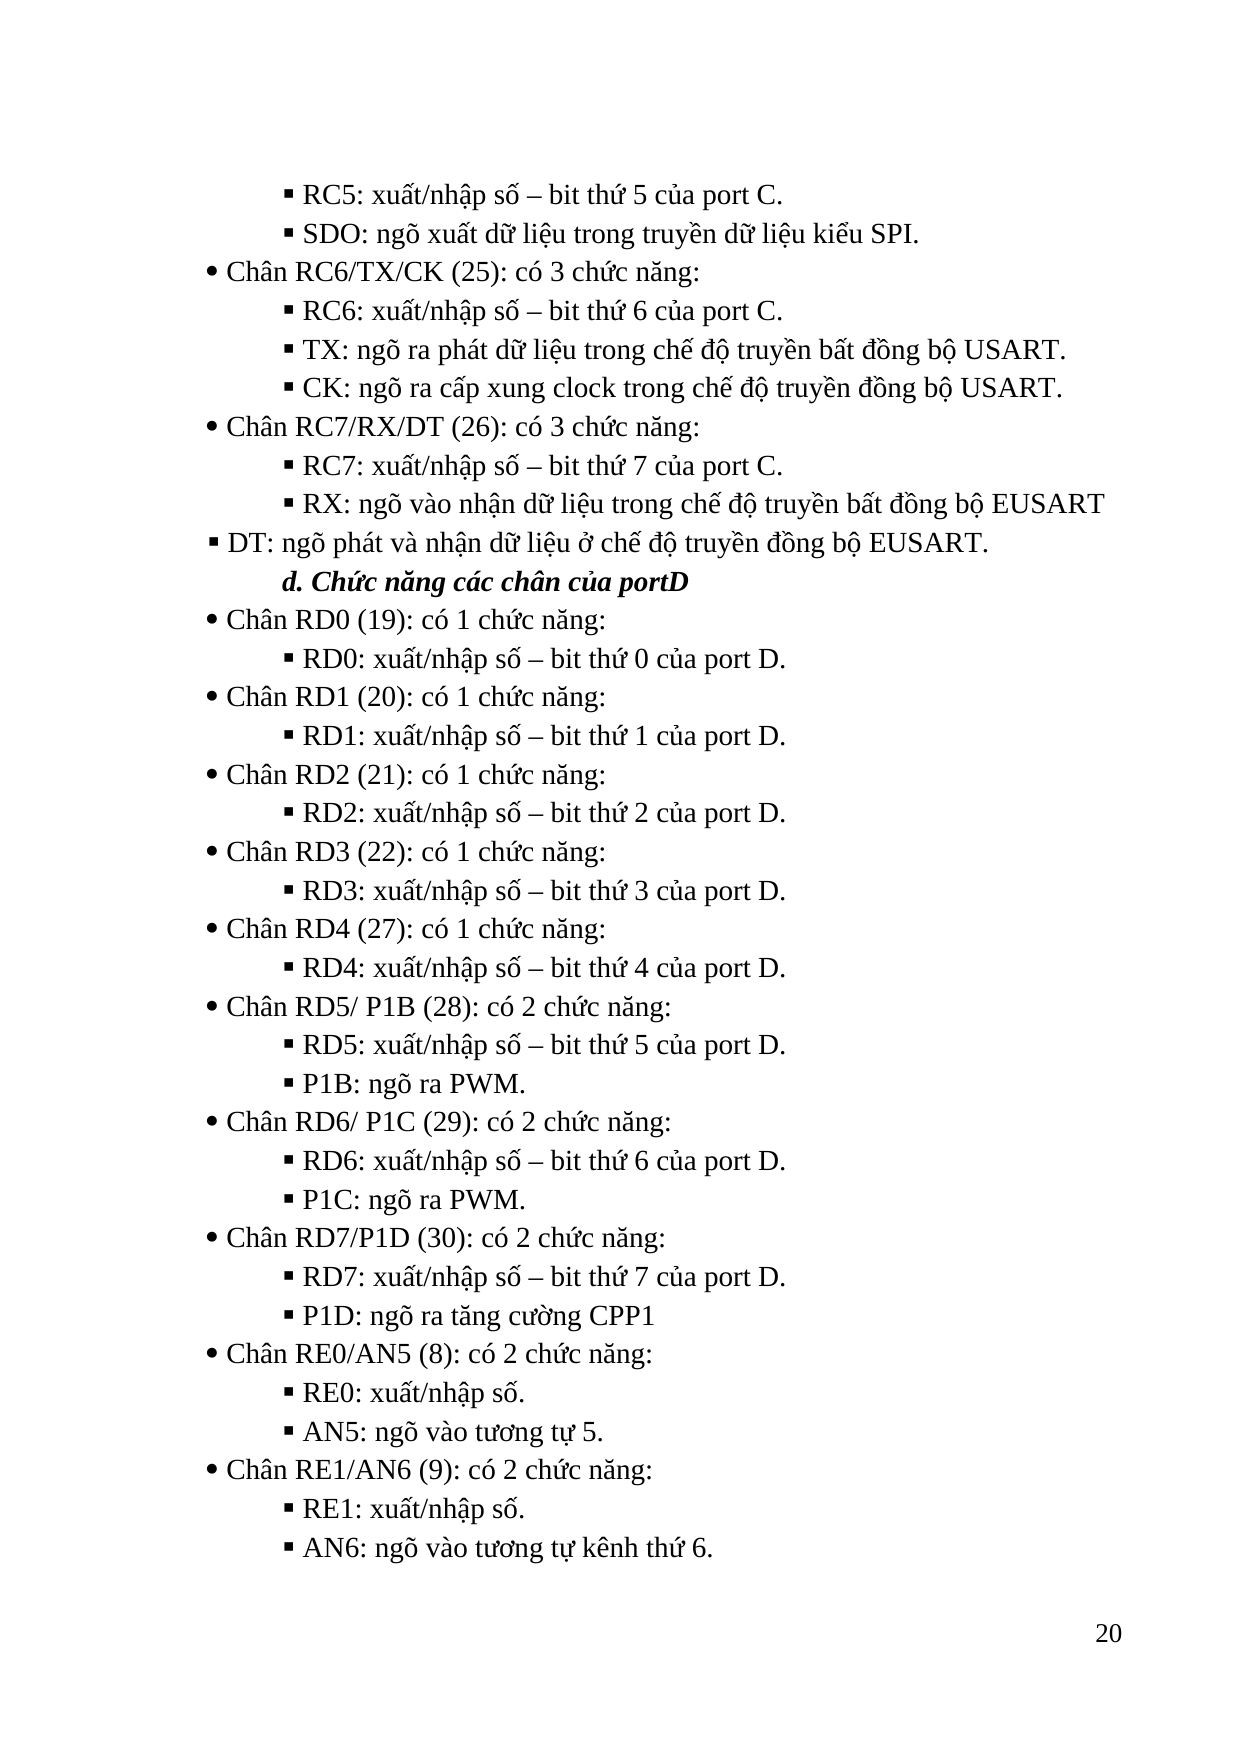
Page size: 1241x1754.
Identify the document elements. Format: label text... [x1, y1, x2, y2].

text d. Chức năng các chân của portD Chân RD0 (19): có 1 chức năng: [207, 564, 1122, 636]
text RC6: xuất/nhập số – bit thứ 6 của port C. TX: ngõ ra phát dữ liệu trong chế độ truyền bất đồng bộ USART. CK: ngõ ra cấp xung clock trong chế độ truyền đồng bộ USART. [282, 293, 1122, 404]
text DT: ngõ phát và nhận dữ liệu ở chế độ truyền đồng bộ EUSART. [207, 525, 1122, 559]
text RC7: xuất/nhập số – bit thứ 7 của port C. RX: ngõ vào nhận dữ liệu trong chế độ truyền bất đồng bộ EUSART [282, 448, 1122, 520]
text Chân RD5/ P1B (28): có 2 chức năng: [207, 989, 1122, 1022]
text RC5: xuất/nhập số – bit thứ 5 của port C. SDO: ngõ xuất dữ liệu trong truyền dữ liệu kiểu SPI. [282, 177, 1122, 249]
text Chân RC7/RX/DT (26): có 3 chức năng: [207, 409, 1122, 443]
text RE0: xuất/nhập số. AN5: ngõ vào tương tự 5. [282, 1375, 1122, 1447]
text RD4: xuất/nhập số – bit thứ 4 của port D. [282, 950, 1122, 984]
text RE1: xuất/nhập số. AN6: ngõ vào tương tự kênh thứ 6. [282, 1491, 1122, 1563]
text Chân RD2 (21): có 1 chức năng: [207, 757, 1122, 790]
text RD2: xuất/nhập số – bit thứ 2 của port D. Chân RD3 (22): có 1 chức năng: [207, 795, 1122, 868]
text Chân RD7/P1D (30): có 2 chức năng: [207, 1221, 1122, 1254]
text RD5: xuất/nhập số – bit thứ 5 của port D. P1B: ngõ ra PWM. [282, 1027, 1122, 1099]
text Chân RC6/TX/CK (25): có 3 chức năng: [207, 254, 1122, 288]
text RD6: xuất/nhập số – bit thứ 6 của port D. P1C: ngõ ra PWM. [282, 1143, 1122, 1216]
text Chân RE1/AN6 (9): có 2 chức năng: [207, 1452, 1122, 1486]
text Chân RE0/AN5 (8): có 2 chức năng: [207, 1336, 1122, 1370]
text RD0: xuất/nhập số – bit thứ 0 của port D. Chân RD1 (20): có 1 chức năng: [207, 641, 1122, 713]
text RD1: xuất/nhập số – bit thứ 1 của port D. [282, 718, 1122, 752]
text RD3: xuất/nhập số – bit thứ 3 của port D. Chân RD4 (27): có 1 chức năng: [207, 873, 1122, 945]
text RD7: xuất/nhập số – bit thứ 7 của port D. P1D: ngõ ra tăng cường CPP1 [282, 1259, 1122, 1331]
text Chân RD6/ P1C (29): có 2 chức năng: [207, 1104, 1122, 1138]
